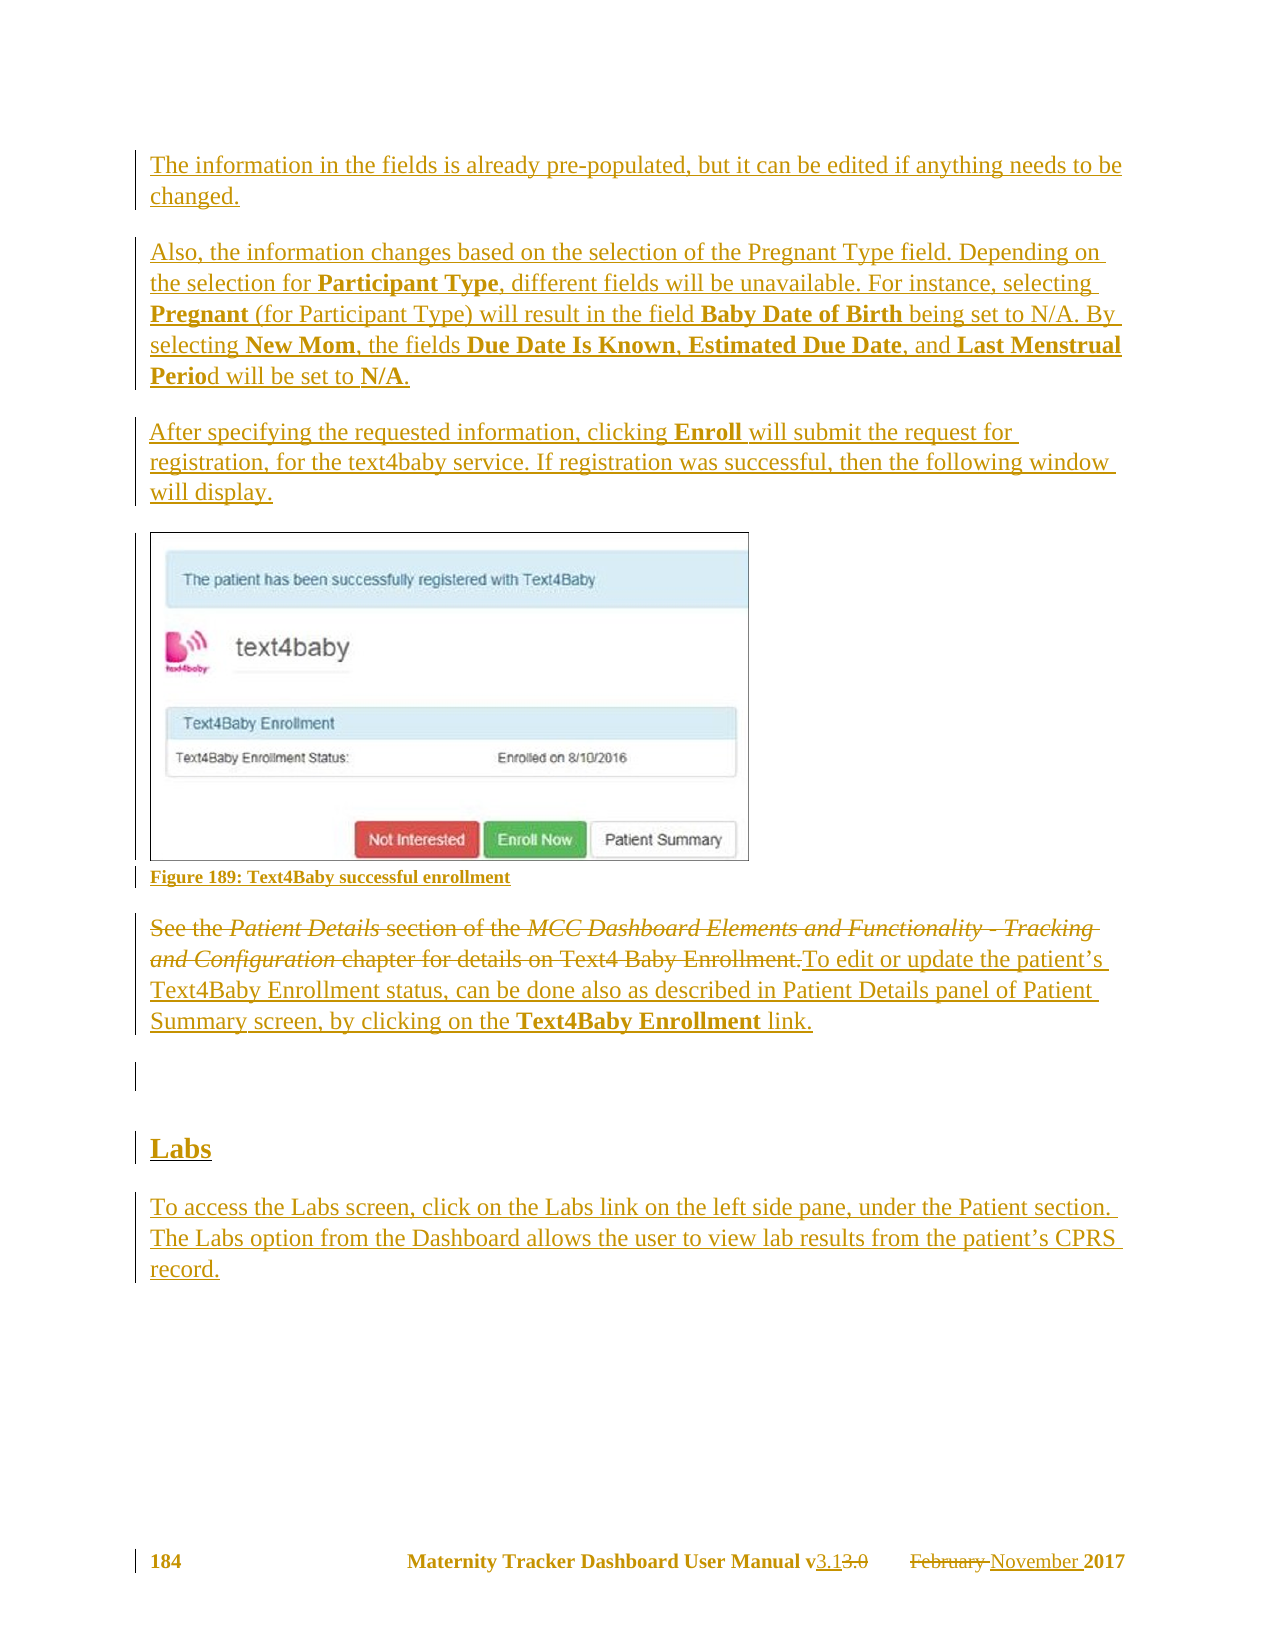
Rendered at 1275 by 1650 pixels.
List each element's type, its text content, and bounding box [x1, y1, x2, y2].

subtitle Labs [150, 1131, 1125, 1164]
picture [150, 532, 749, 861]
